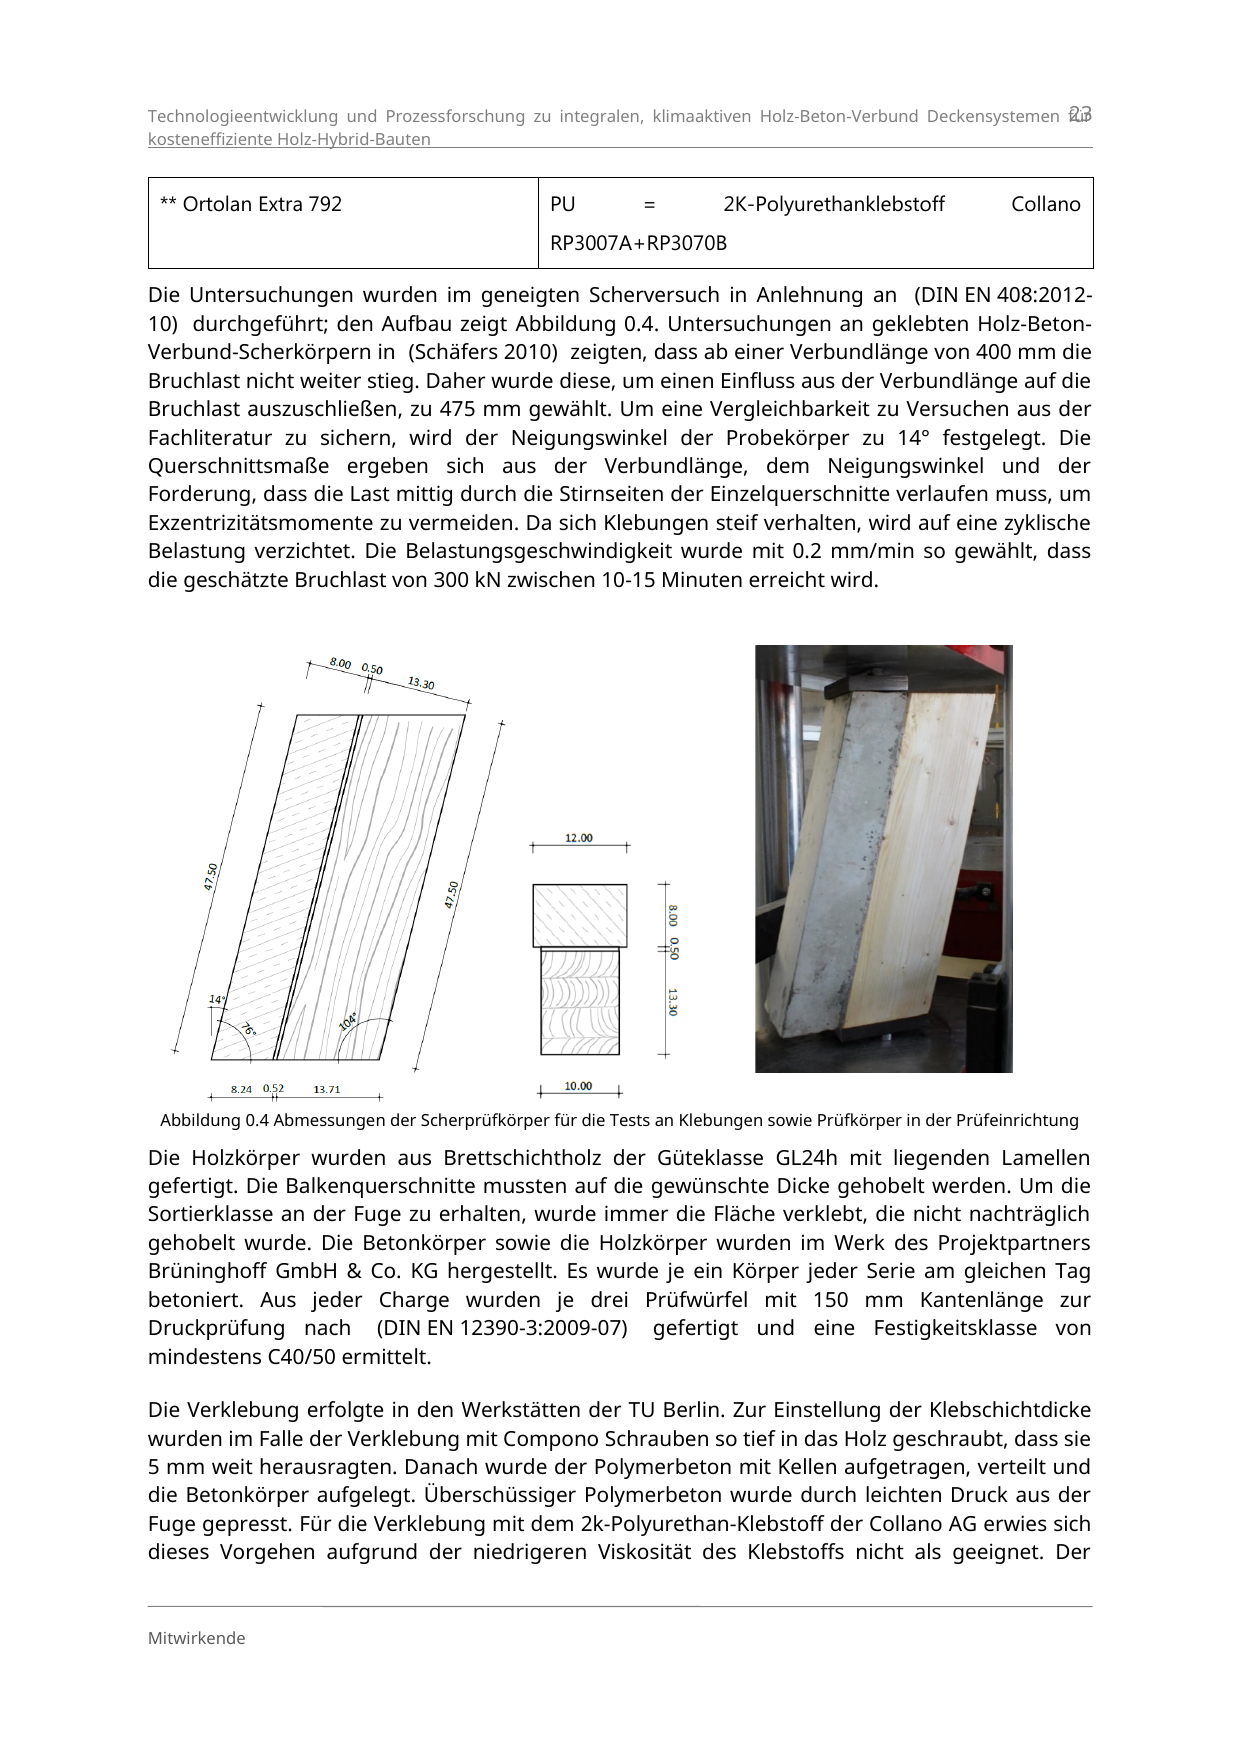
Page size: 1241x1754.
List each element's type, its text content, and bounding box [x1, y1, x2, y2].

text Die Untersuchungen wurden im geneigten Scherversuch in Anlehnung an durchgeführt; den Aufbau zeigt Abbildung 5. Untersuchungen an geklebten Holz-Beton-Verbund-Scherkörpern in zeigten, dass ab einer Verbundlänge von 400 mm die Bruchlast nicht weiter stieg. Daher wurde diese, um einen Einfluss aus der Verbundlänge auf die Bruchlast auszuschließen, zu 475 mm gewählt. Um eine Vergleichbarkeit zu Versuchen aus der Fachliteratur zu sichern, wird der Neigungswinkel der Probekörper zu 14° festgelegt. Die Querschnittsmaße ergeben sich aus der Verbundlänge, dem Neigungswinkel und der Forderung, dass die Last mittig durch die Stirnseiten der Einzelquerschnitte verlaufen muss, um Exzentrizitätsmomente zu vermeiden. Da sich Klebungen steif verhalten, wird auf eine zyklische Belastung verzichtet. Die Belastungsgeschwindigkeit wurde mit 0.2 mm/min so gewählt, dass die geschätzte Bruchlast von 300 kN zwischen 10-15 Minuten erreicht wird. [148, 281, 1092, 593]
picture [755, 645, 1013, 1073]
text Die Holzkörper wurden aus Brettschichtholz der Güteklasse GL24h mit liegenden Lamellen gefertigt. Die Balkenquerschnitte mussten auf die gewünschte Dicke gehobelt werden. Um die Sortierklasse an der Fuge zu erhalten, wurde immer die Fläche verklebt, die nicht nachträglich gehobelt wurde. Die Betonkörper sowie die Holzkörper wurden im Werk des Projektpartners Brüninghoff GmbH & Co. KG hergestellt. Es wurde je ein Körper jeder Serie am gleichen Tag betoniert. Aus jeder Charge wurden je drei Prüfwürfel mit 150 mm Kantenlänge zur Druckprüfung nach gefertigt und eine Festigkeitsklasse von mindestens C40/50 ermittelt. [148, 1143, 1092, 1370]
table_header [744, 634, 1092, 1108]
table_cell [539, 178, 1093, 268]
table_header [148, 634, 744, 1108]
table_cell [149, 178, 538, 268]
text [148, 1395, 1092, 1566]
picture [158, 645, 704, 1109]
